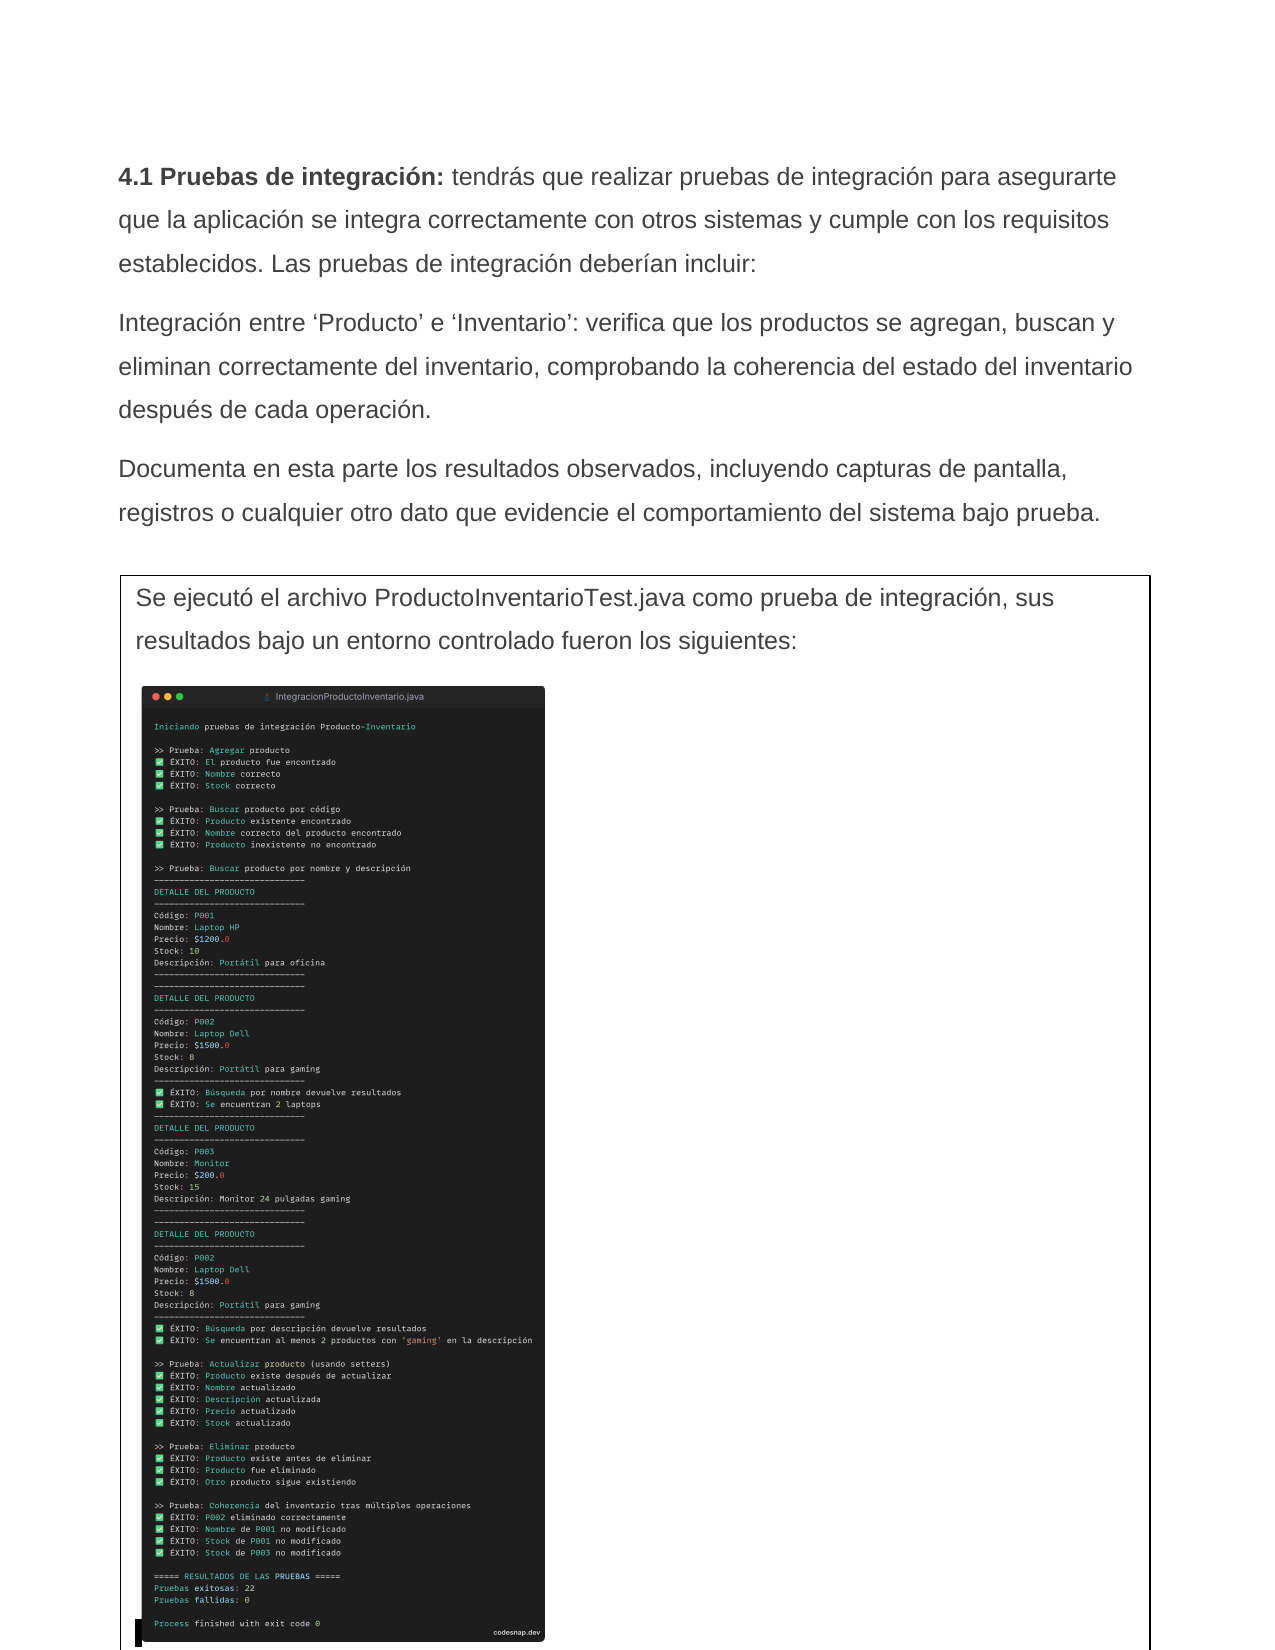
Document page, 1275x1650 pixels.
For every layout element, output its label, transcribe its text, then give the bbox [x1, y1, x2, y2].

text 4.1 Pruebas de integración: tendrás que realizar pruebas de integración para asegurarte que la aplicación se integra correctamente con otros sistemas y cumple con los requisitos establecidos. Las pruebas de integración deberían incluir: [118, 162, 1152, 277]
text Documenta en esta parte los resultados observados, incluyendo capturas de pantalla, registros o cualquier otro dato que evidencie el comportamiento del sistema bajo prueba. [118, 454, 1152, 526]
picture [141, 686, 545, 1642]
text Integración entre ‘Producto’ e ‘Inventario’: verifica que los productos se agregan, buscan y eliminan correctamente del inventario, comprobando la coherencia del estado del inventario después de cada operación. [118, 308, 1152, 423]
